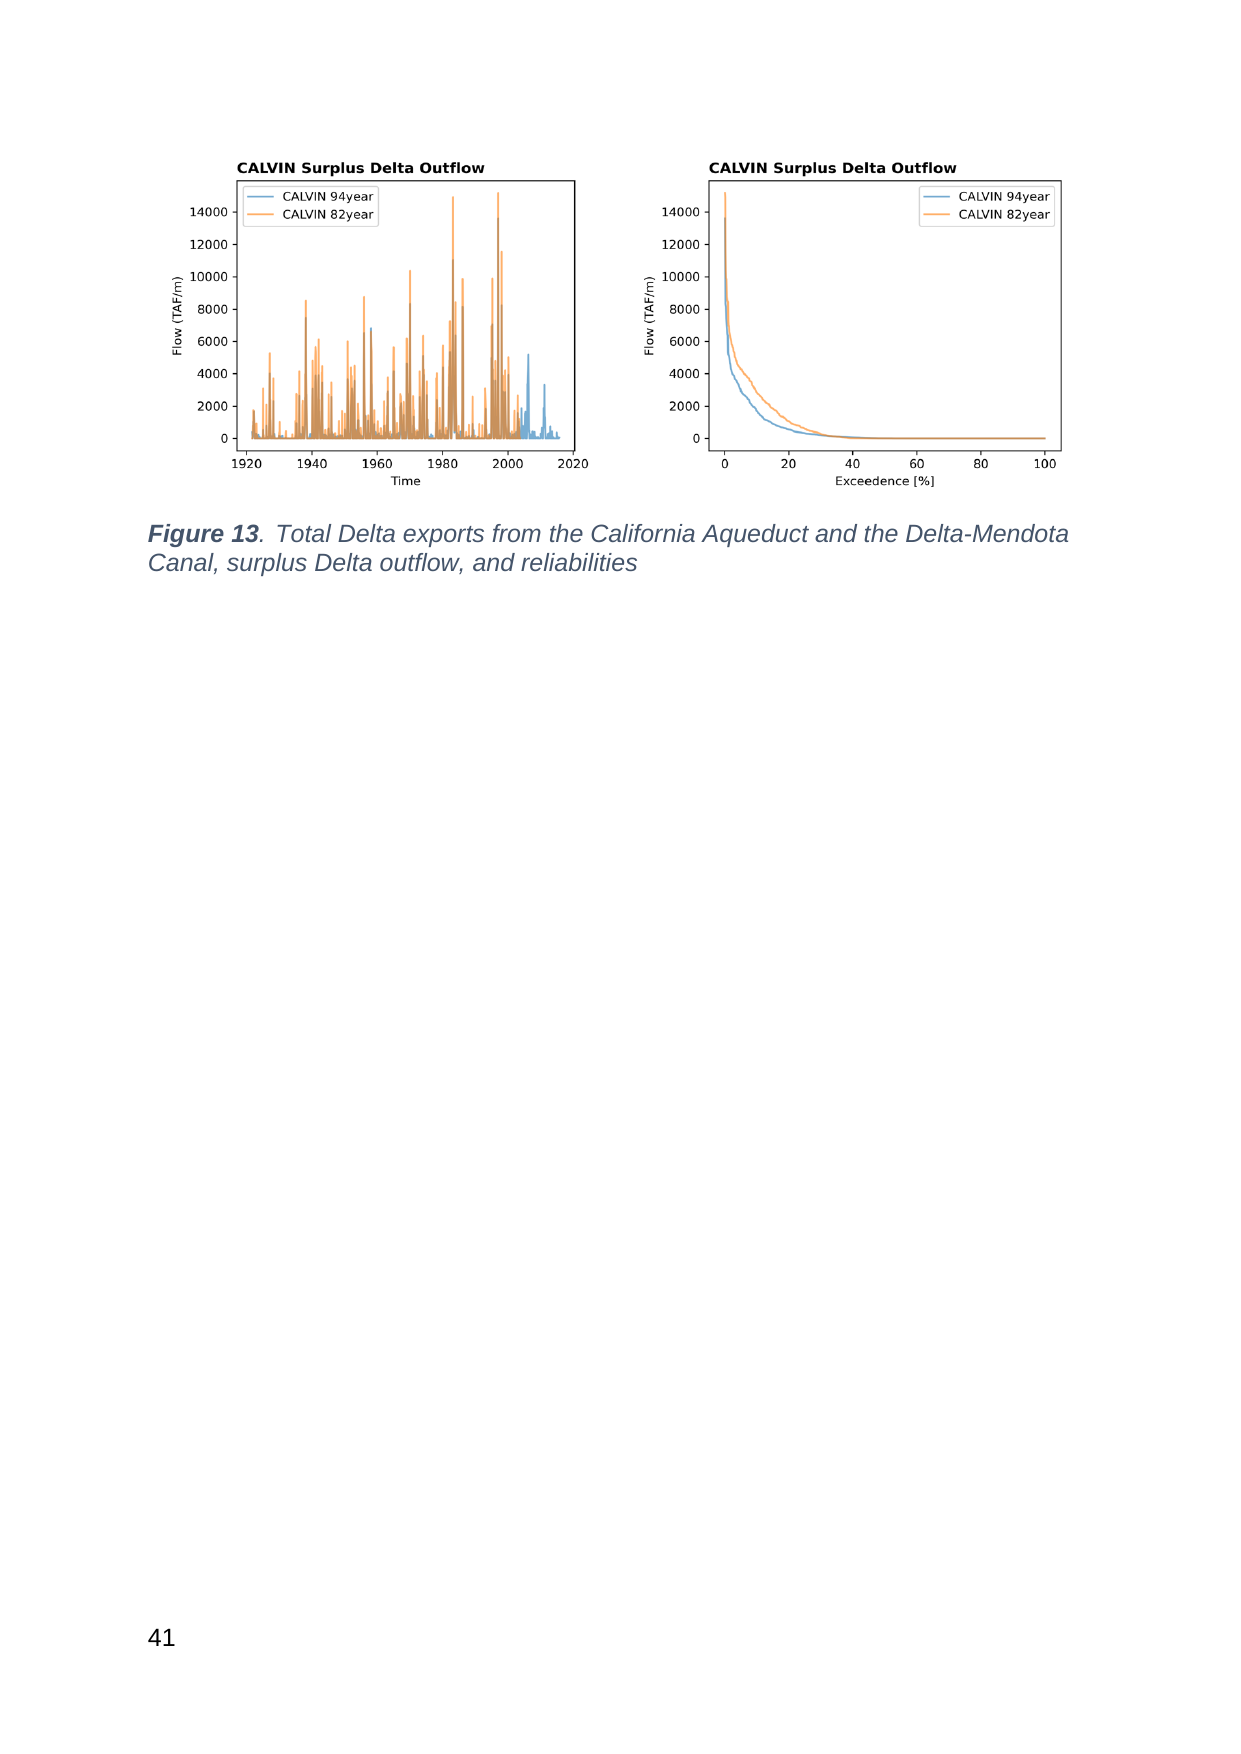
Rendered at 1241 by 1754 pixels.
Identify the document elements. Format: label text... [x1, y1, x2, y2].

text Figure 13. Total Delta exports from the California Aqueduct and the Delta-Mendota Canal, surplus Delta outflow, and reliabilities [148, 519, 1093, 576]
table_cell [148, 148, 619, 506]
table_cell [620, 148, 1092, 506]
picture [158, 147, 602, 502]
picture [630, 147, 1074, 502]
